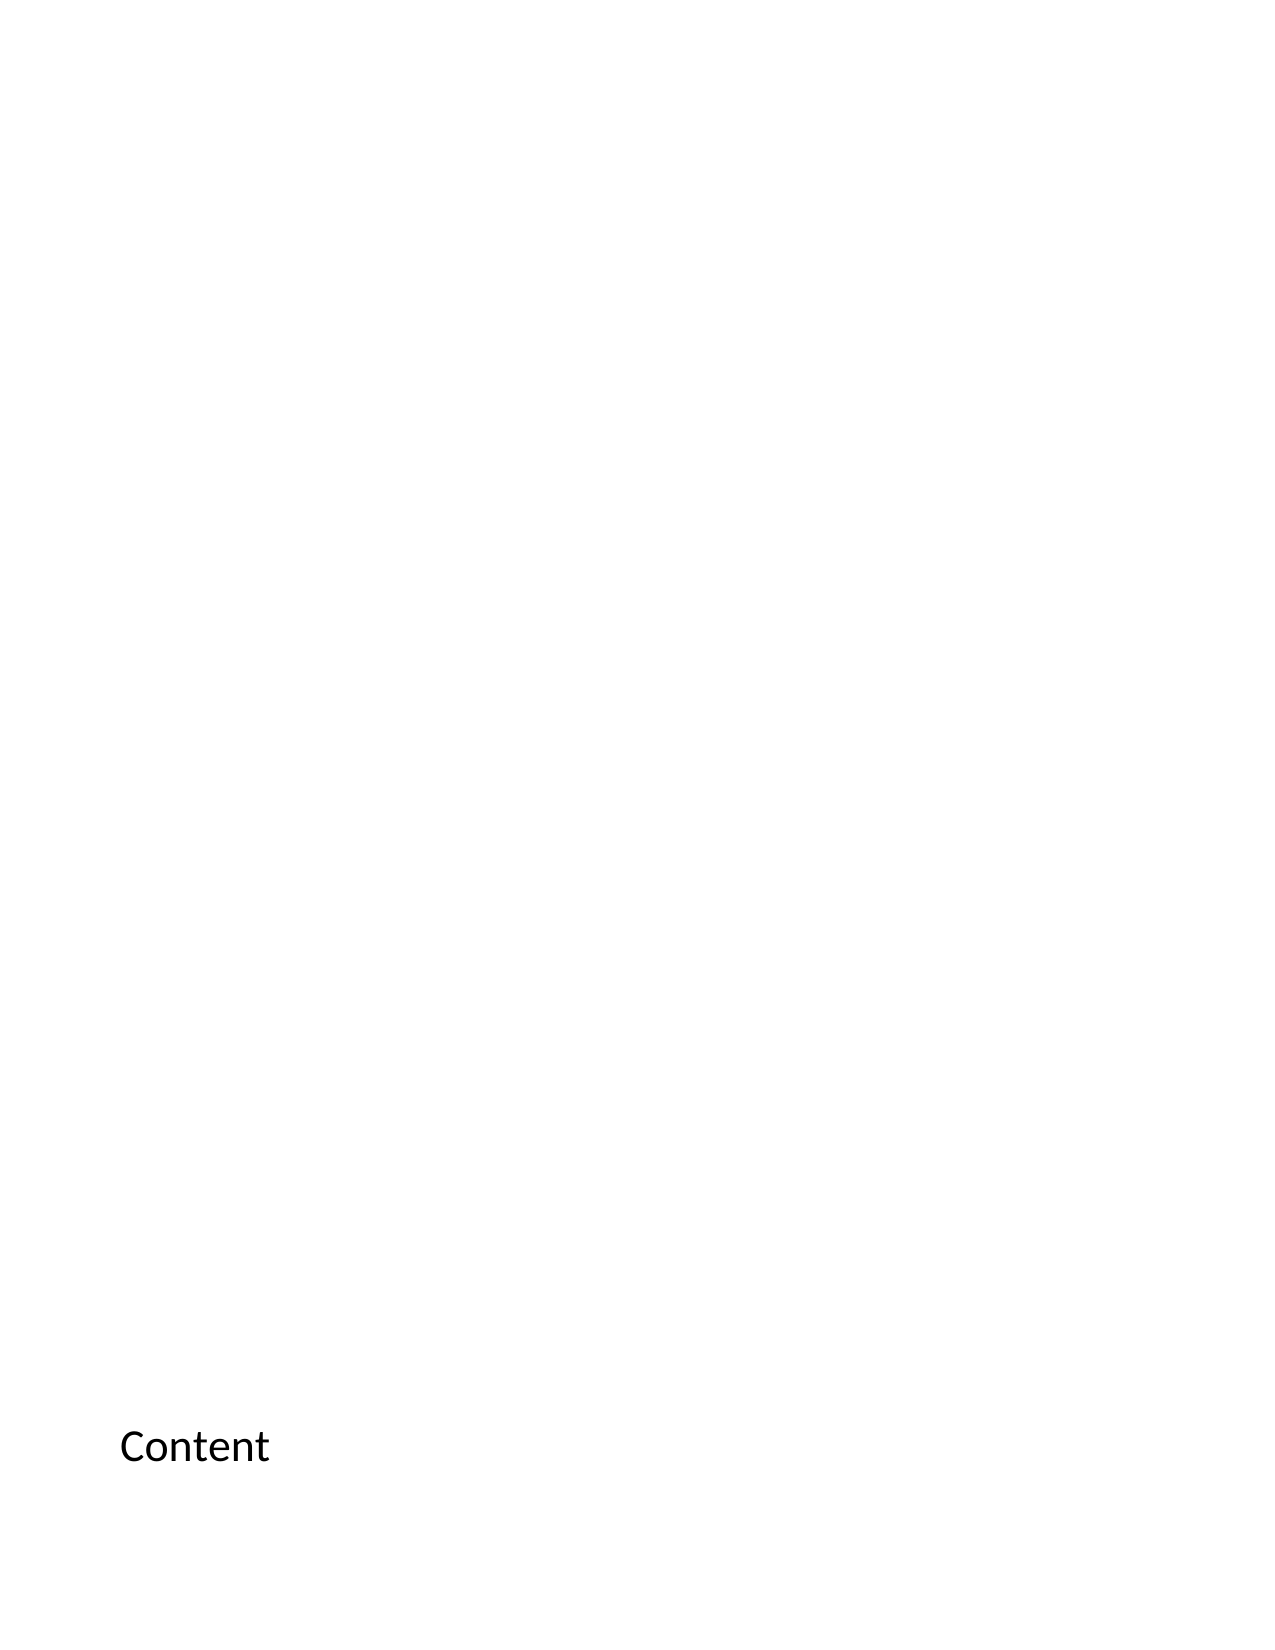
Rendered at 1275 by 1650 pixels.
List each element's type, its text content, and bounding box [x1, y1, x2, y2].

text Content [120, 1417, 1155, 1472]
